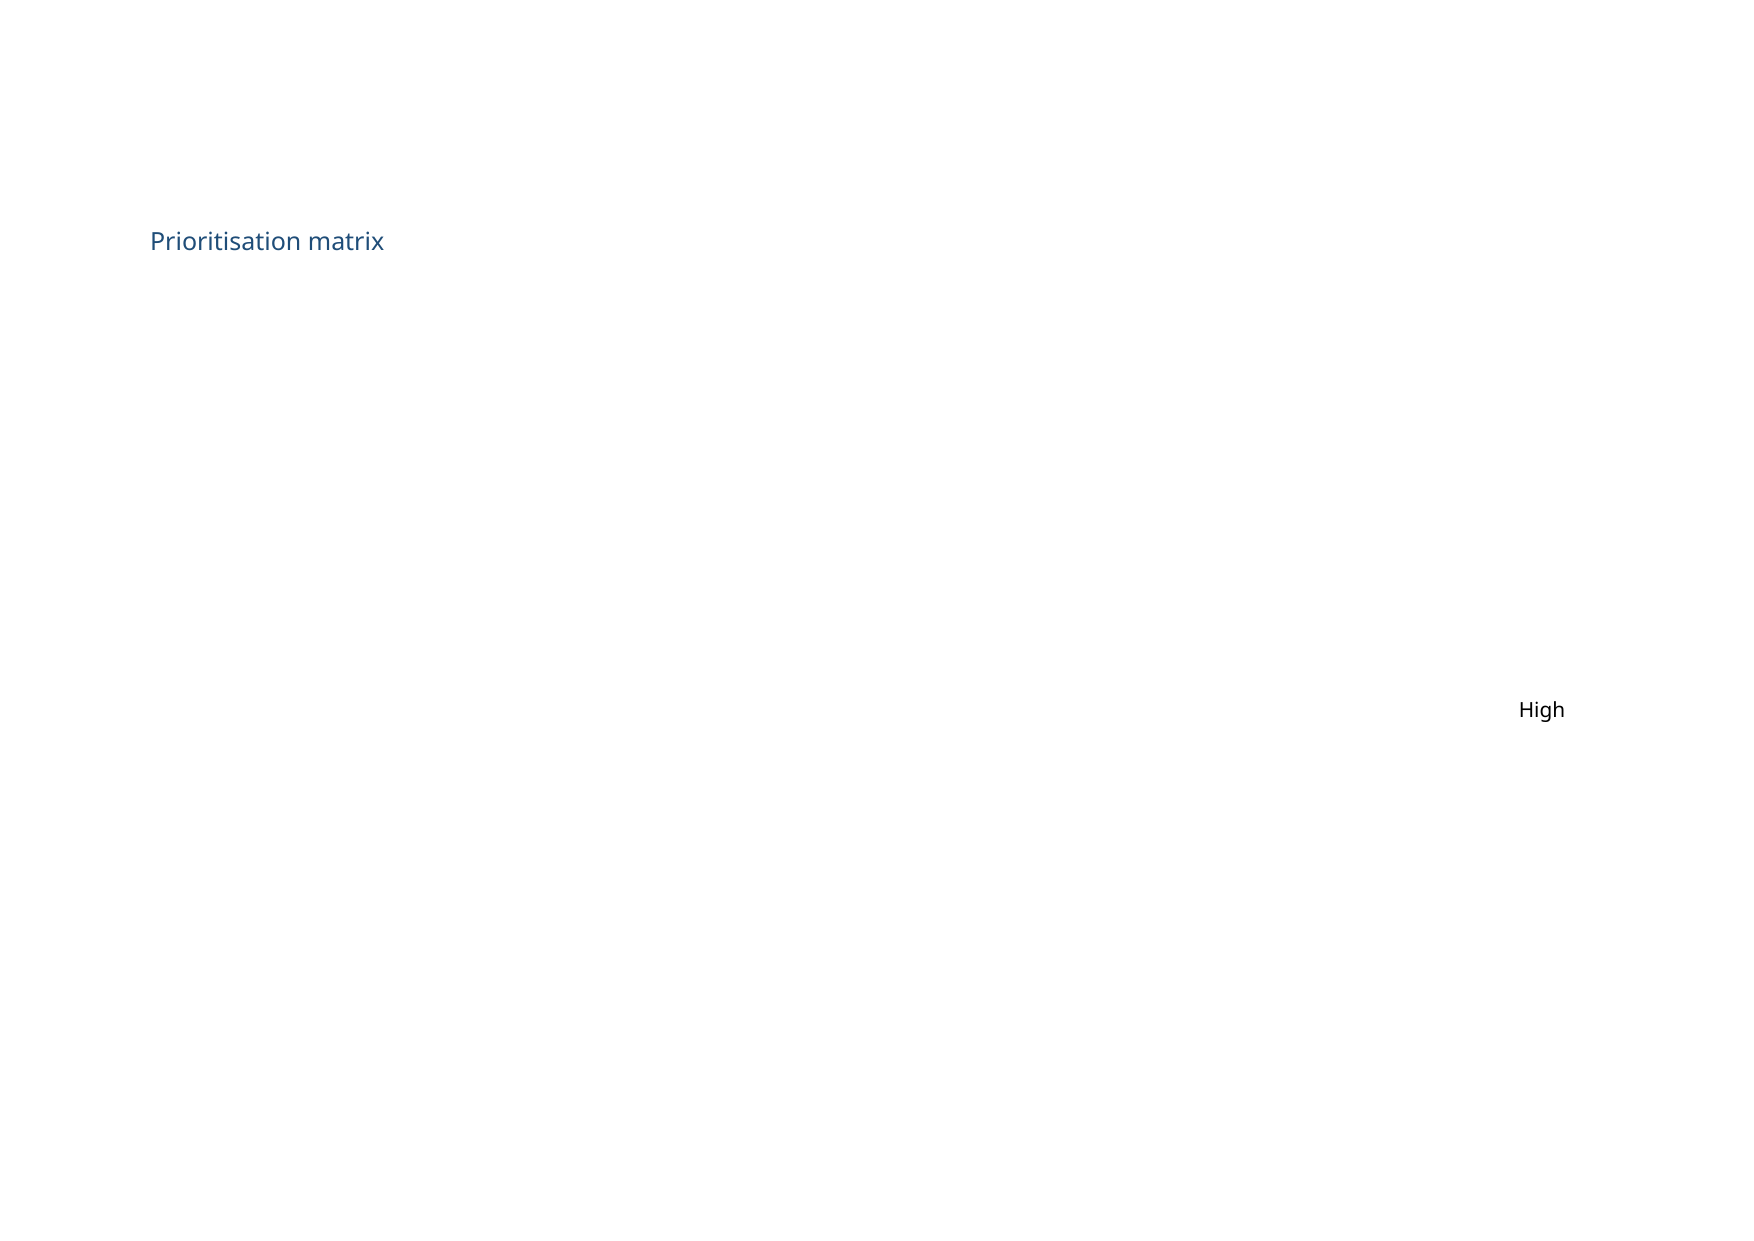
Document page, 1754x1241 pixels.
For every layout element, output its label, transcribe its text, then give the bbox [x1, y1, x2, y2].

subtitle Prioritisation matrix [150, 223, 1604, 258]
